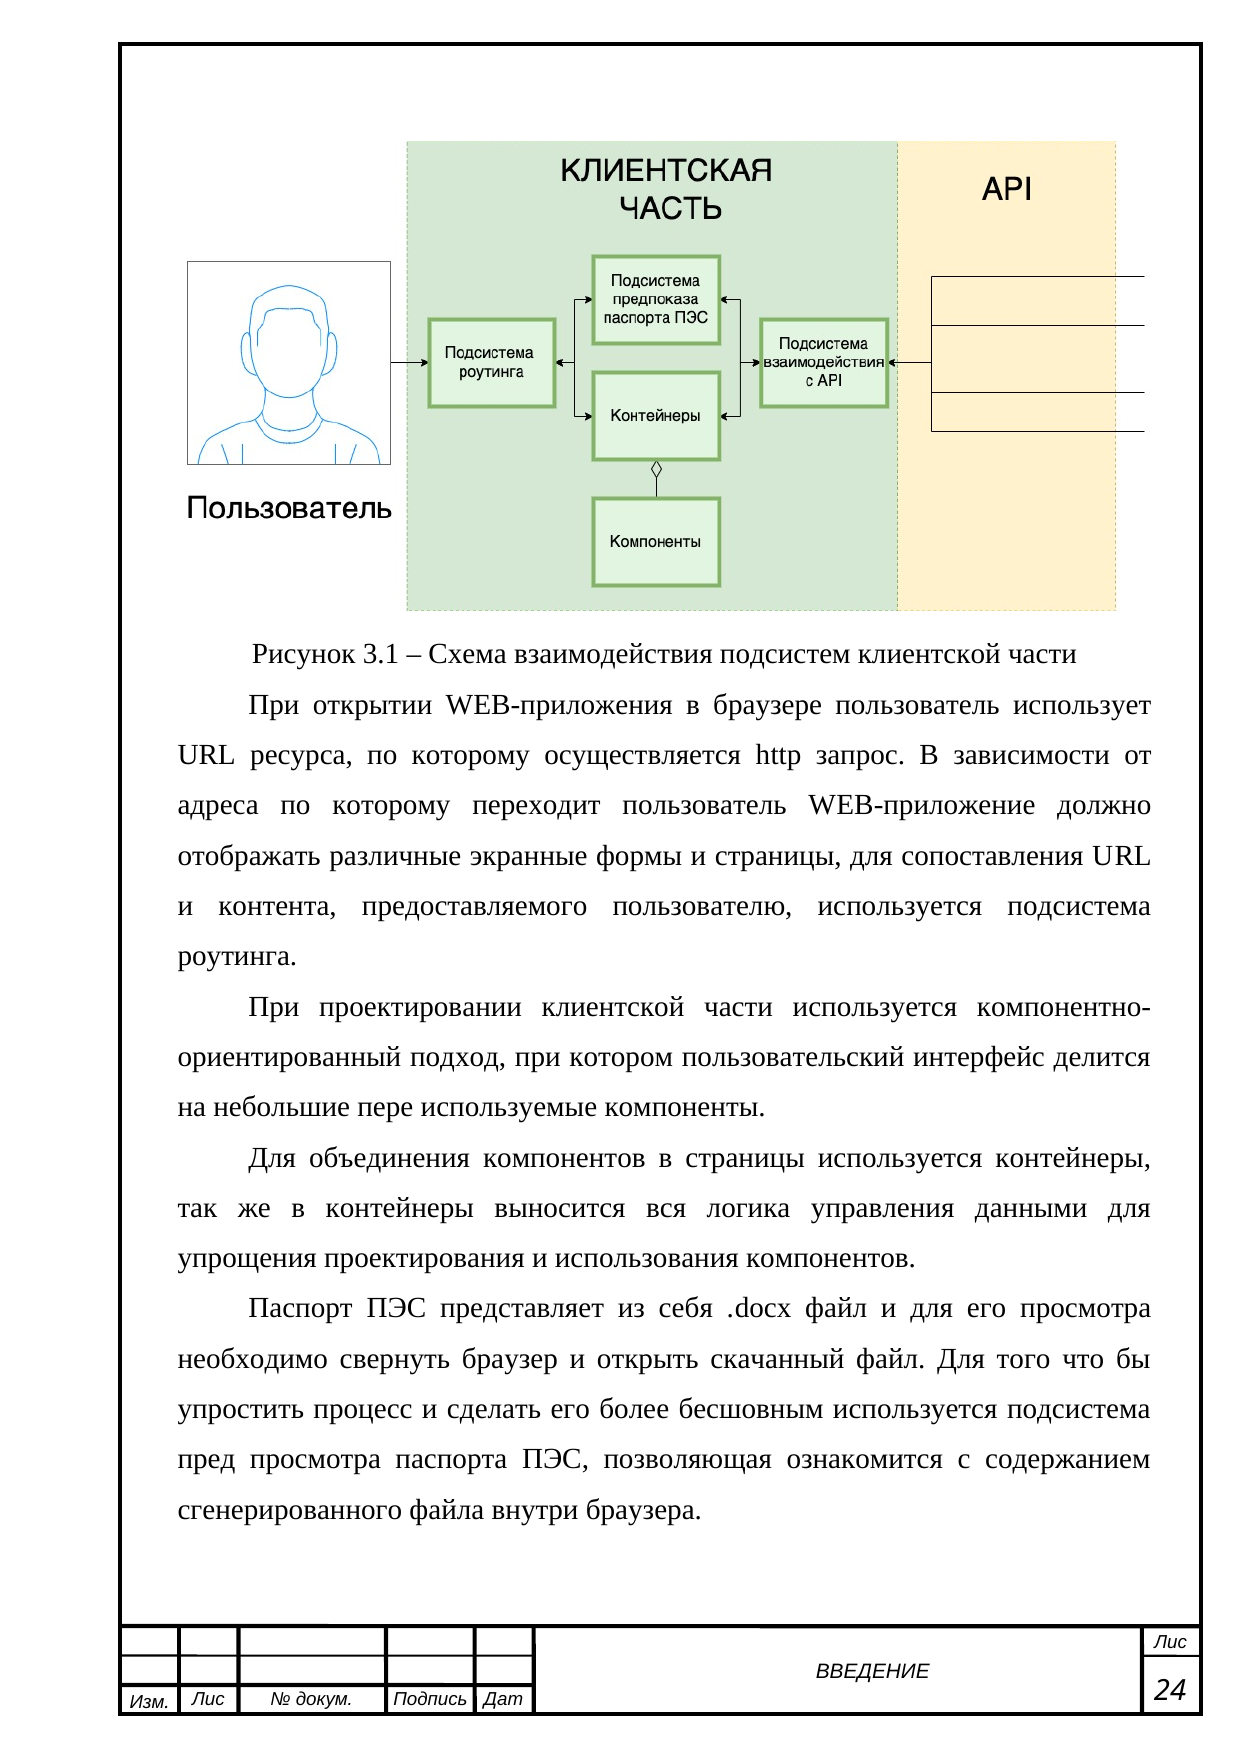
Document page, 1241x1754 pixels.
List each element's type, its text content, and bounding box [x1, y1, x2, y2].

text Для объединения компонентов в страницы используется контейнеры, так же в контейнеры выносится вся логика управления данными для упрощения проектирования и использования компонентов. [177, 1140, 1152, 1274]
text При открытии WEB-приложения в браузере пользователь использует URL ресурса, по которому осуществляется http запрос. В зависимости от адреса по которому переходит пользователь WEB-приложение должно отображать различные экранные формы и страницы, для сопоставления URL и контента, предоставляемого пользователю, используется подсистема роутинга. [177, 687, 1152, 972]
text При проектировании клиентской части используется компонентно-ориентированный подход, при котором пользовательский интерфейс делится на небольшие пере используемые компоненты. [177, 989, 1152, 1123]
text Рисунок 3.1 – Схема взаимодействия подсистем клиентской части [177, 637, 1152, 670]
text Паспорт ПЭС представляет из себя .docx файл и для его просмотра необходимо свернуть браузер и открыть скачанный файл. Для того что бы упростить процесс и сделать его более бесшовным используется подсистема пред просмотра паспорта ПЭС, позволяющая ознакомится с содержанием сгенерированного файла внутри браузера. [177, 1291, 1152, 1525]
picture [177, 141, 1152, 611]
